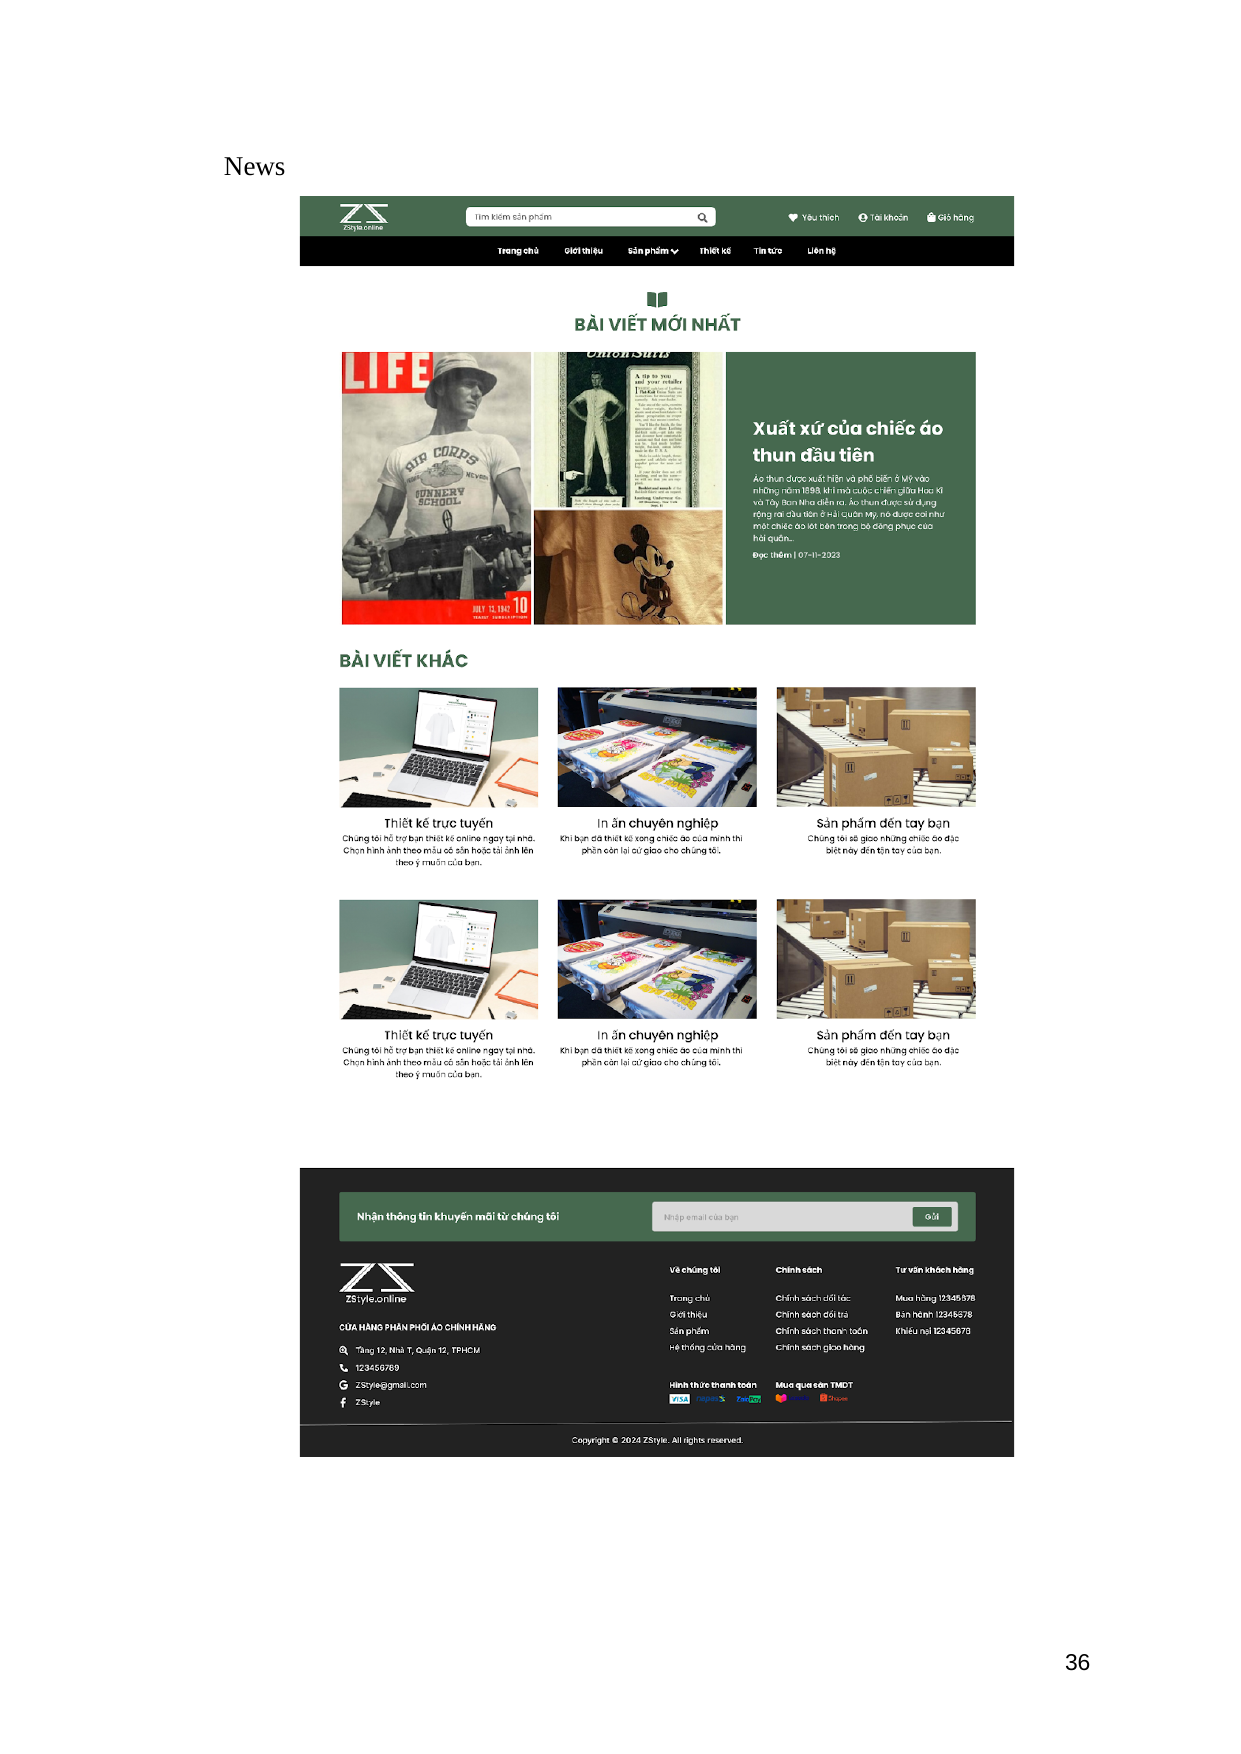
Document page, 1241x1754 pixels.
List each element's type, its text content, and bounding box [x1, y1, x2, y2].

text News [150, 150, 1090, 181]
picture [299, 196, 1015, 1457]
